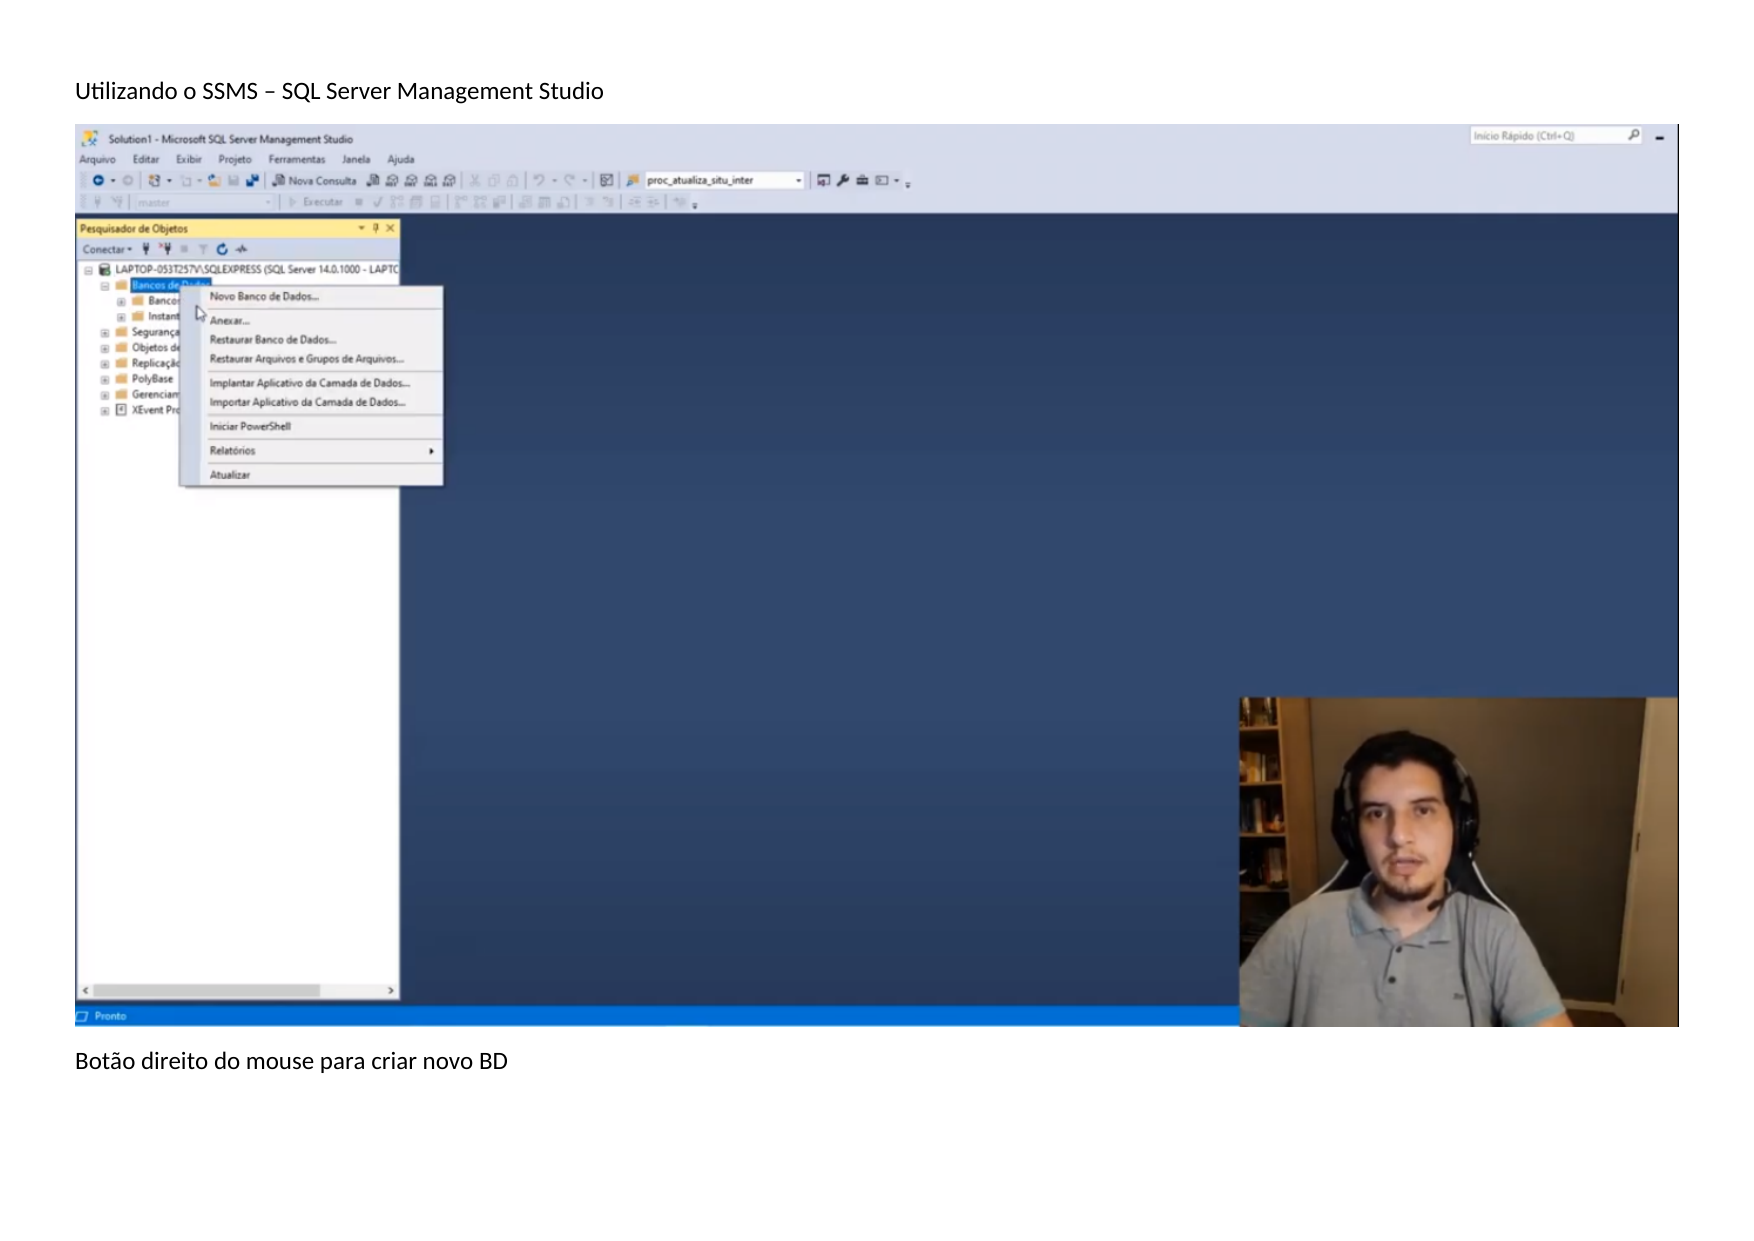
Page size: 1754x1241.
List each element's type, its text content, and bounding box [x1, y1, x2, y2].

picture [75, 124, 1679, 1027]
text Utilizando o SSMS – SQL Server Management Studio [75, 75, 1679, 106]
text Botão direito do mouse para criar novo BD [75, 1045, 1679, 1076]
